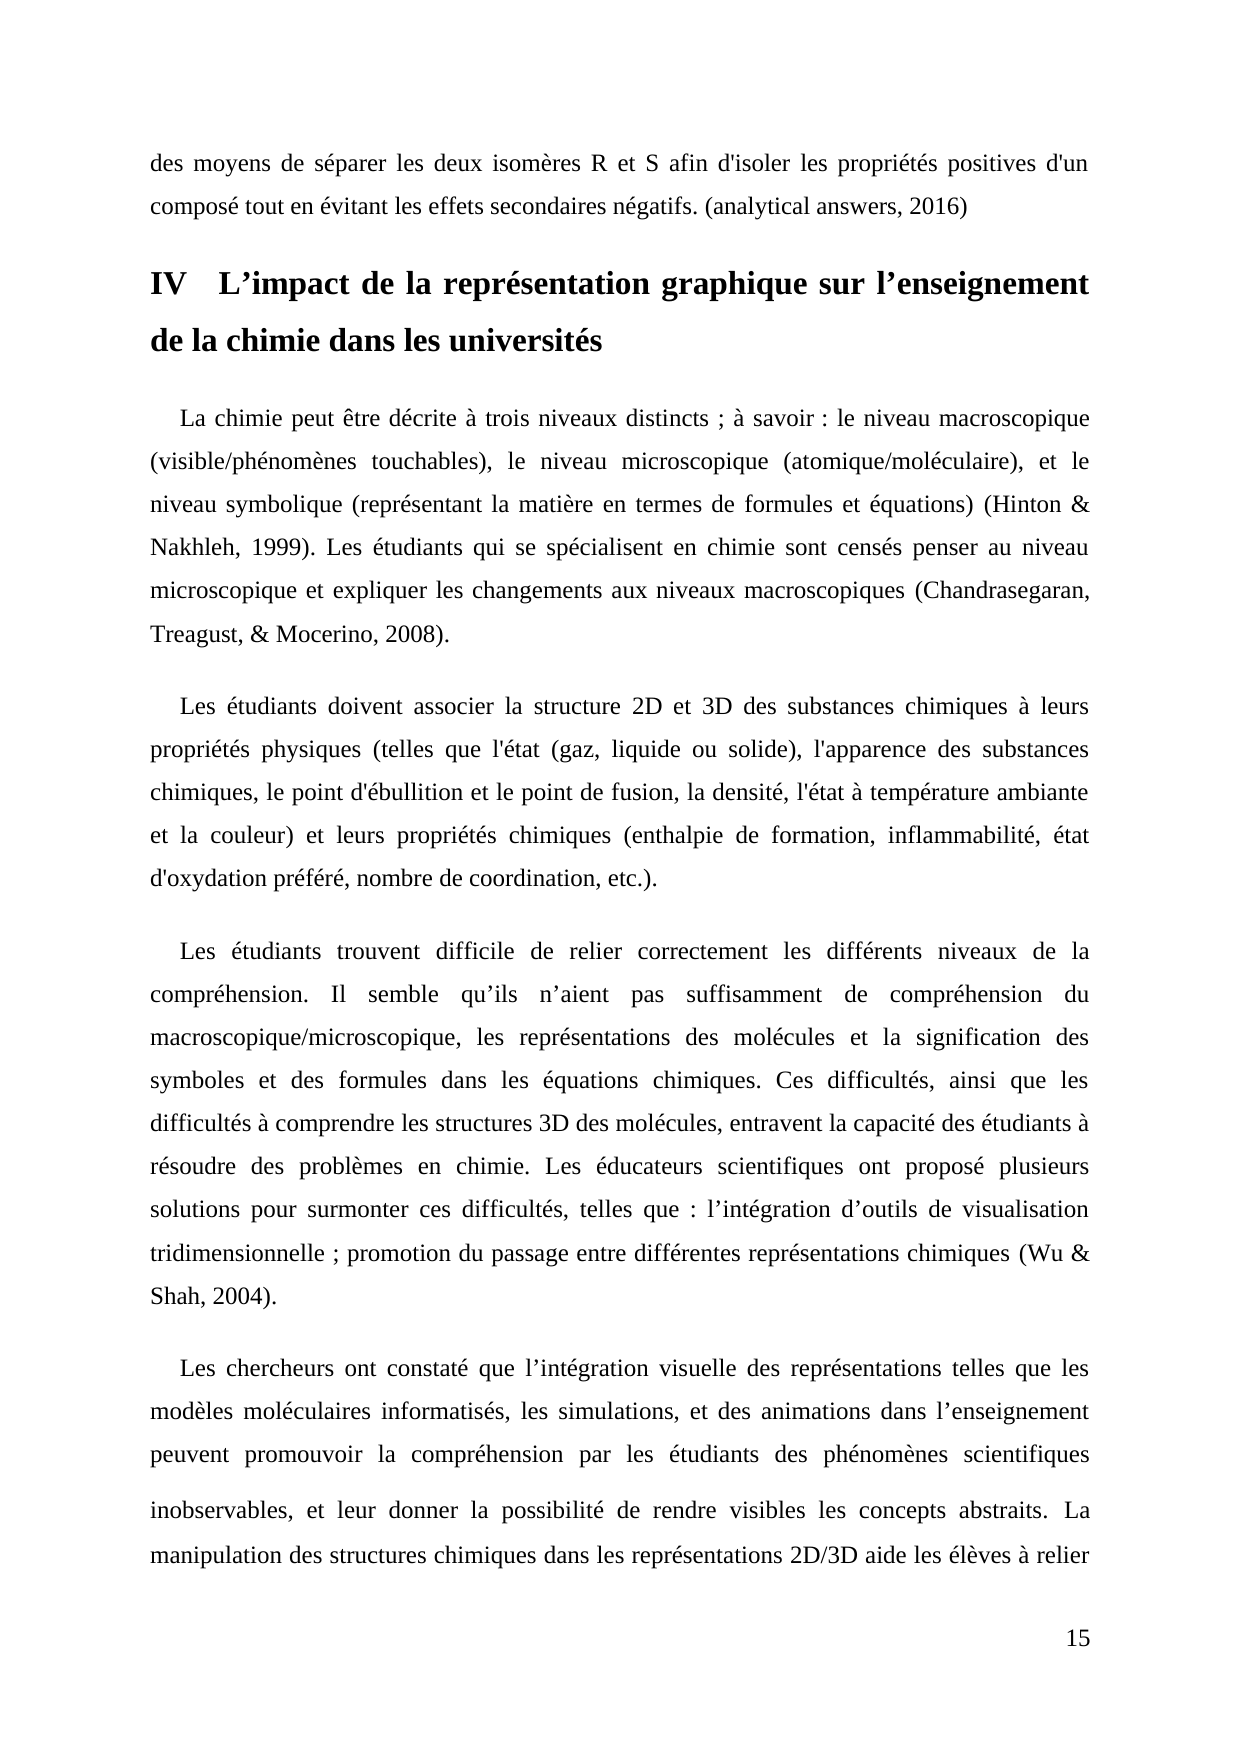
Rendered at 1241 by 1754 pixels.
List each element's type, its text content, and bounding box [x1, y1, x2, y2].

subtitle L’impact de la représentation graphique sur l’enseignement de la chimie dans les universités [150, 263, 1090, 359]
text Les étudiants doivent associer la structure 2D et 3D des substances chimiques à leurs propriétés physiques (telles que l'état (gaz, liquide ou solide), l'apparence des substances chimiques, le point d'ébullition et le point de fusion, la densité, l'état à température ambiante et la couleur) et leurs propriétés chimiques (enthalpie de formation, inflammabilité, état d'oxydation préféré, nombre de coordination, etc.). [150, 691, 1090, 892]
text La chimie peut être décrite à trois niveaux distincts ; à savoir : le niveau macroscopique (visible/phénomènes touchables), le niveau microscopique (atomique/moléculaire), et le niveau symbolique (représentant la matière en termes de formules et équations) . Les étudiants qui se spécialisent en chimie sont censés penser au niveau microscopique et expliquer les changements aux niveaux macroscopiques . [150, 403, 1090, 647]
text Les étudiants trouvent difficile de relier correctement les différents niveaux de la compréhension. Il semble qu’ils n’aient pas suffisamment de compréhension du macroscopique/microscopique, les représentations des molécules et la signification des symboles et des formules dans les équations chimiques. Ces difficultés, ainsi que les difficultés à comprendre les structures 3D des molécules, entravent la capacité des étudiants à résoudre des problèmes en chimie. Les éducateurs scientifiques ont proposé plusieurs solutions pour surmonter ces difficultés, telles que : l’intégration d’outils de visualisation tridimensionnelle ; promotion du passage entre différentes représentations chimiques . [150, 936, 1090, 1309]
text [150, 1353, 1090, 1569]
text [150, 148, 1090, 219]
